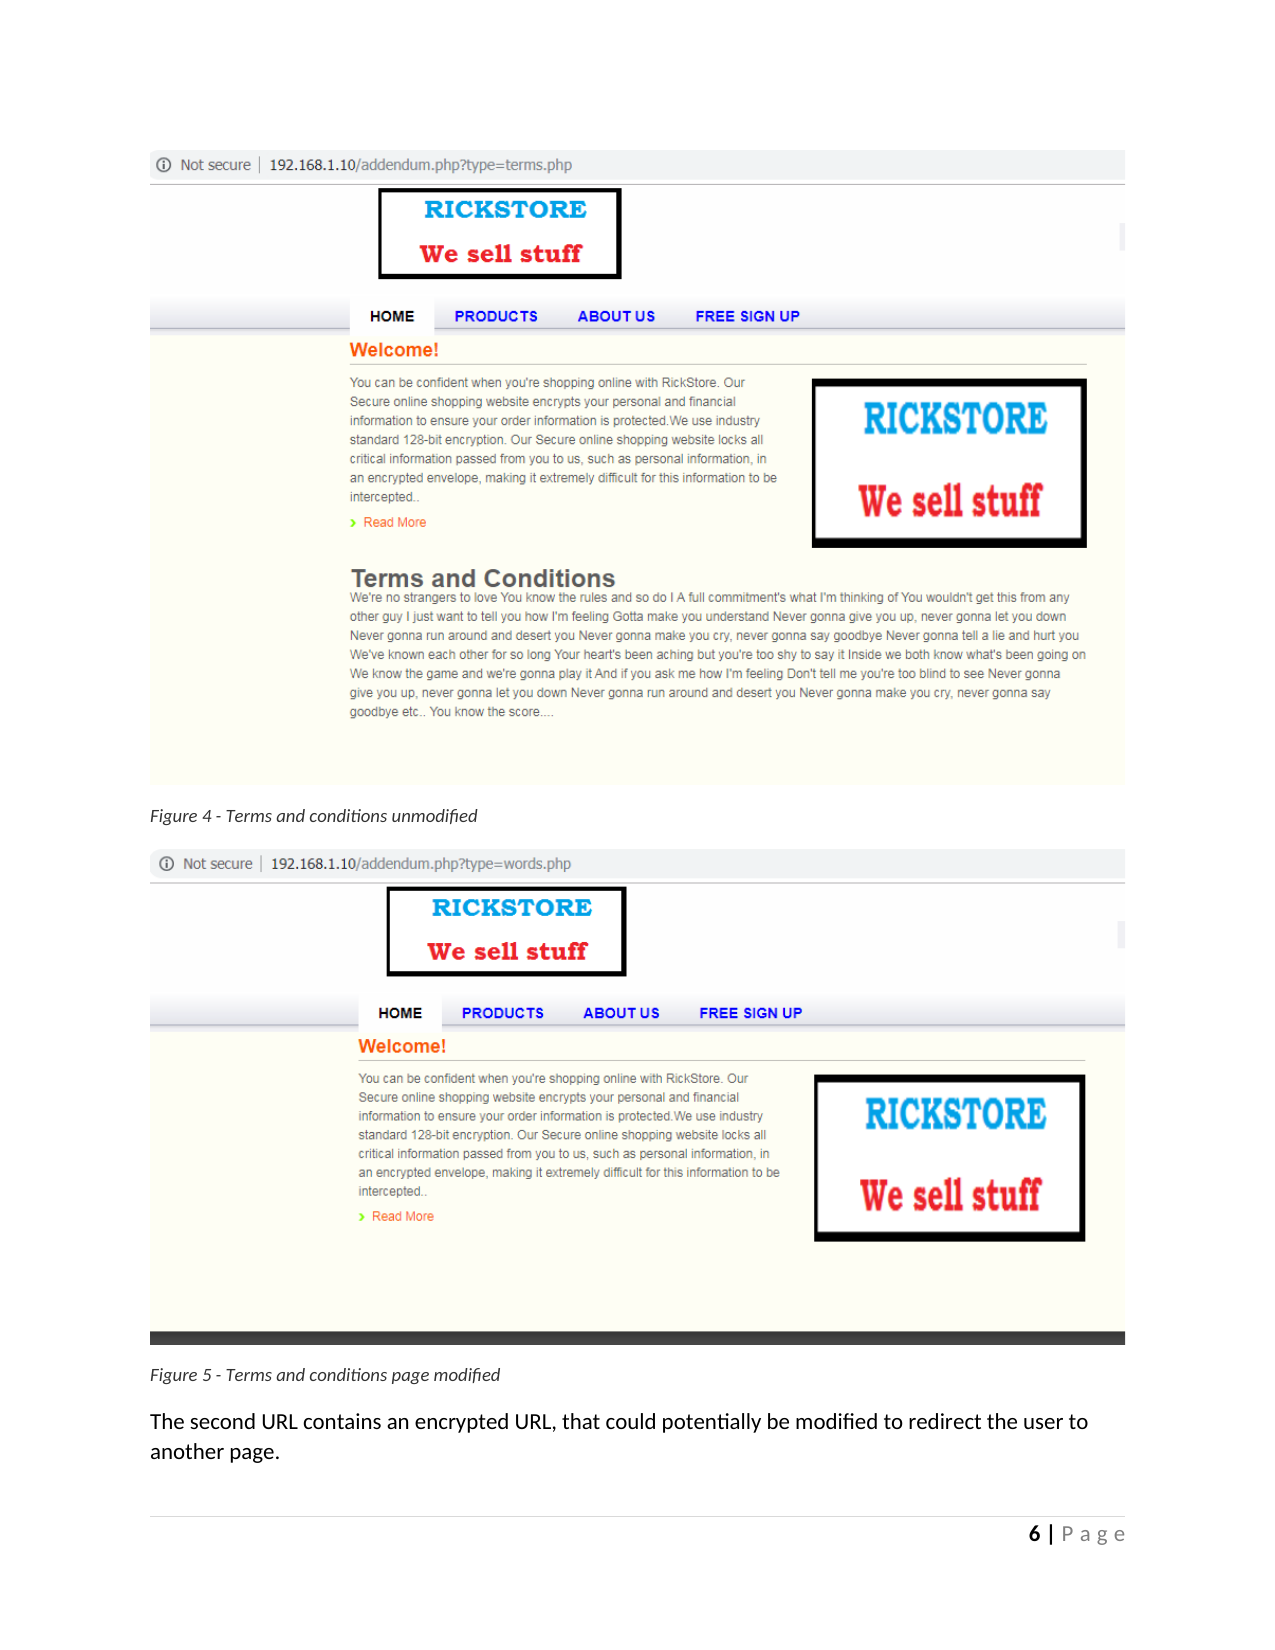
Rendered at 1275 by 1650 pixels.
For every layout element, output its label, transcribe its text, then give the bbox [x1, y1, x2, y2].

picture [150, 847, 1125, 1345]
text The second URL contains an encrypted URL, that could potentially be modified to redirect the user to another page. [150, 1407, 1125, 1465]
picture [150, 150, 1125, 785]
text Figure 4 - Terms and conditions unmodified [150, 804, 1125, 827]
text Figure 5 - Terms and conditions page modified [150, 1363, 1125, 1386]
